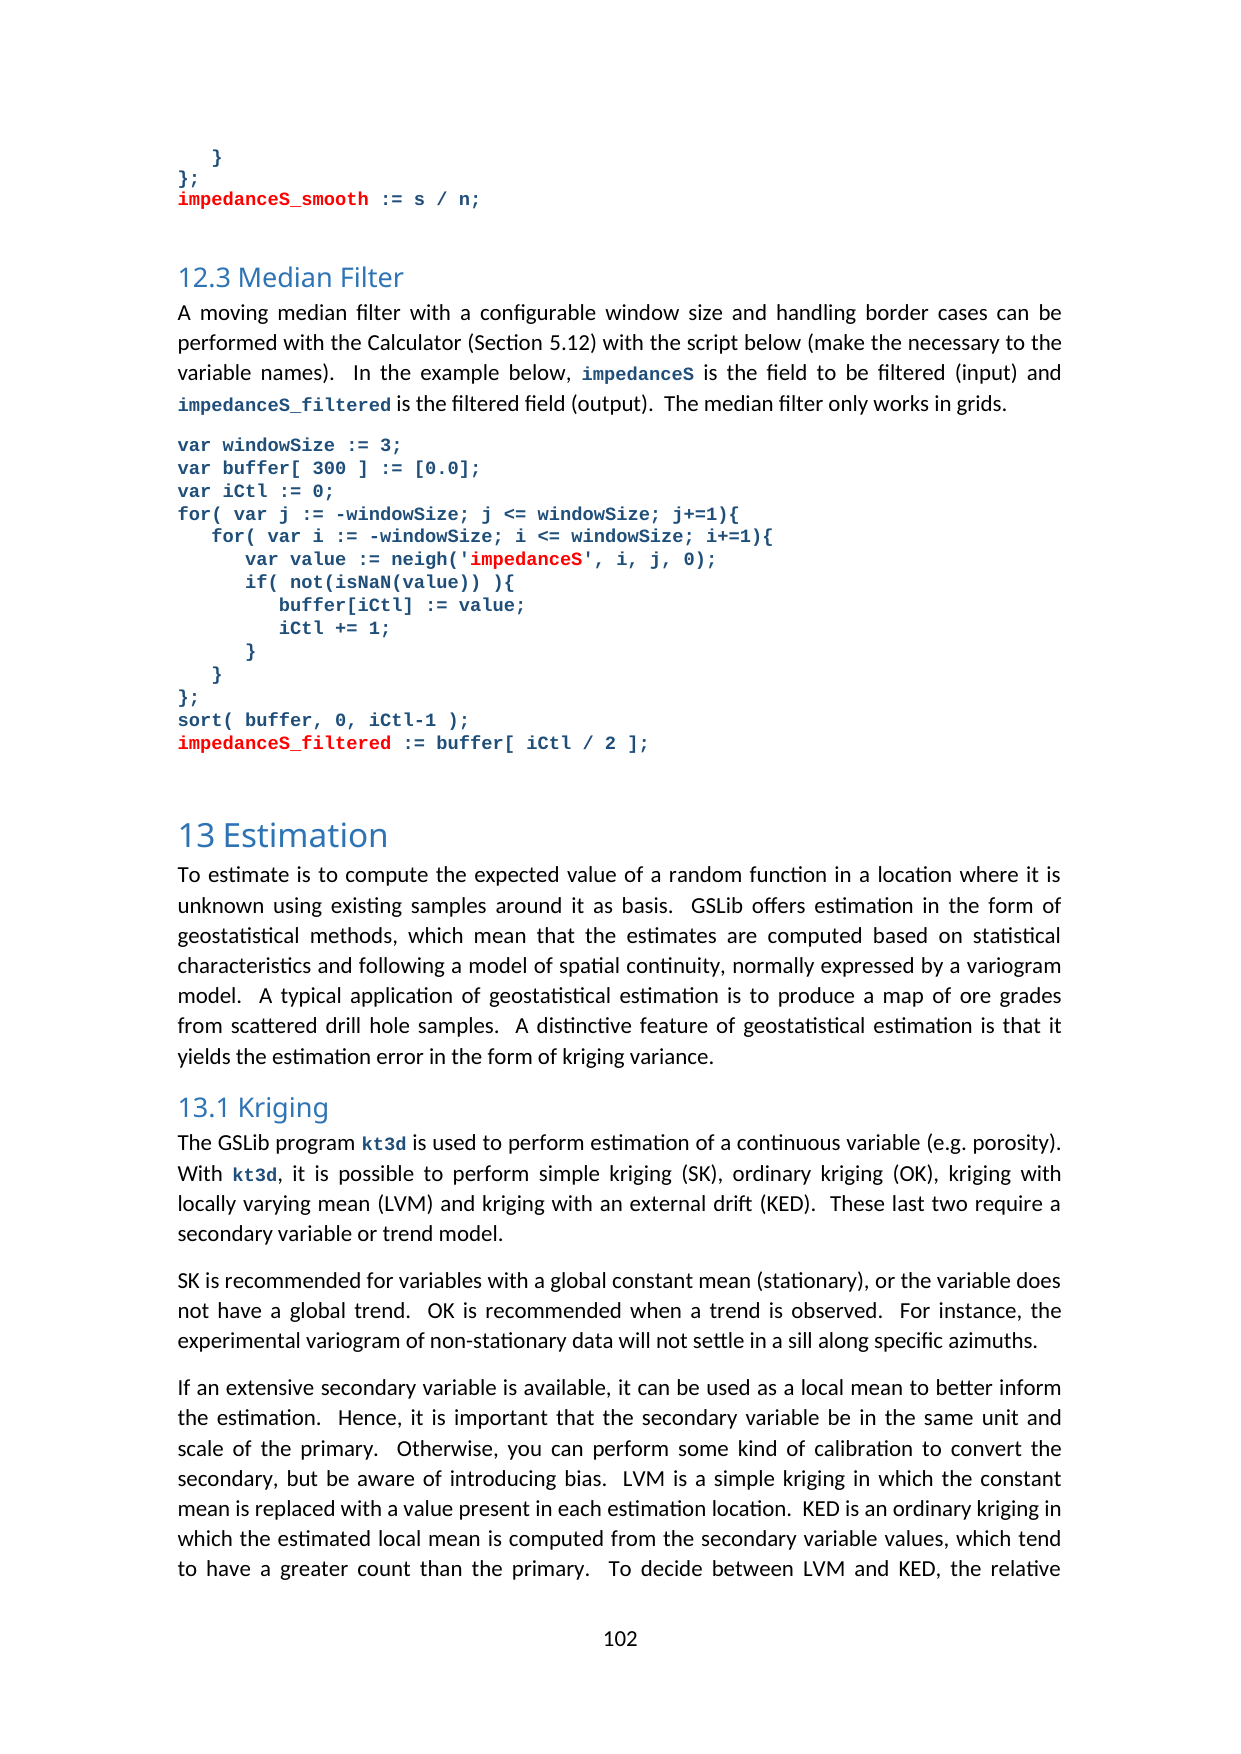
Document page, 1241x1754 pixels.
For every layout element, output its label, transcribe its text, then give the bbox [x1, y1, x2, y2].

subtitle Kriging [177, 1089, 1063, 1126]
text if( not(isNaN(value)) ){ [177, 573, 1063, 594]
text sort( buffer, 0, iCtl-1 ); [177, 711, 1063, 732]
text for( var j := -windowSize; j <= windowSize; j+=1){ [177, 504, 1063, 526]
text var windowSize := 3; [177, 436, 1063, 457]
subtitle Median Filter [177, 258, 1063, 295]
text impedanceS_smooth := s / n; [177, 190, 1063, 211]
text var iCtl := 0; [177, 481, 1063, 503]
text To estimate is to compute the expected value of a random function in a location where it is unknown using existing samples around it as basis. GSLib offers estimation in the form of geostatistical methods, which mean that the estimates are computed based on statistical characteristics and following a model of spatial continuity, normally expressed by a variogram model. A typical application of geostatistical estimation is to produce a map of ore grades from scattered drill hole samples. A distinctive feature of geostatistical estimation is that it yields the estimation error in the form of kriging variance. [177, 861, 1063, 1070]
text SK is recommended for variables with a global constant mean (stationary), or the variable does not have a global trend. OK is recommended when a trend is observed. For instance, the experimental variogram of non-stationary data will not settle in a sill along specific azimuths. [177, 1266, 1063, 1354]
text A moving median filter with a configurable window size and handling border cases can be performed with the Calculator (Section 5.11) with the script below (make the necessary to the variable names). In the example below, impedanceS is the field to be filtered (input) and impedanceS_filtered is the filtered field (output). The median filter only works in grids. [177, 298, 1063, 417]
text var value := neigh('impedanceS', i, j, 0); [177, 550, 1063, 571]
text } [177, 665, 1063, 686]
text The GSLib program kt3d is used to perform estimation of a continuous variable (e.g. porosity). With kt3d, it is possible to perform simple kriging (SK), ordinary kriging (OK), kriging with locally varying mean (LVM) and kriging with an external drift (KED). These last two require a secondary variable or trend model. [177, 1128, 1063, 1247]
text }; [177, 169, 1063, 190]
text iCtl += 1; [177, 619, 1063, 640]
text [177, 1373, 1063, 1582]
text } [177, 148, 1063, 169]
text for( var i := -windowSize; i <= windowSize; i+=1){ [177, 527, 1063, 548]
text buffer[iCtl] := value; [177, 596, 1063, 617]
text var buffer[ 300 ] := [0.0]; [177, 458, 1063, 480]
text } [177, 642, 1063, 663]
text impedanceS_filtered := buffer[ iCtl / 2 ]; [177, 733, 1063, 755]
subtitle Estimation [177, 812, 1063, 857]
text }; [177, 688, 1063, 709]
